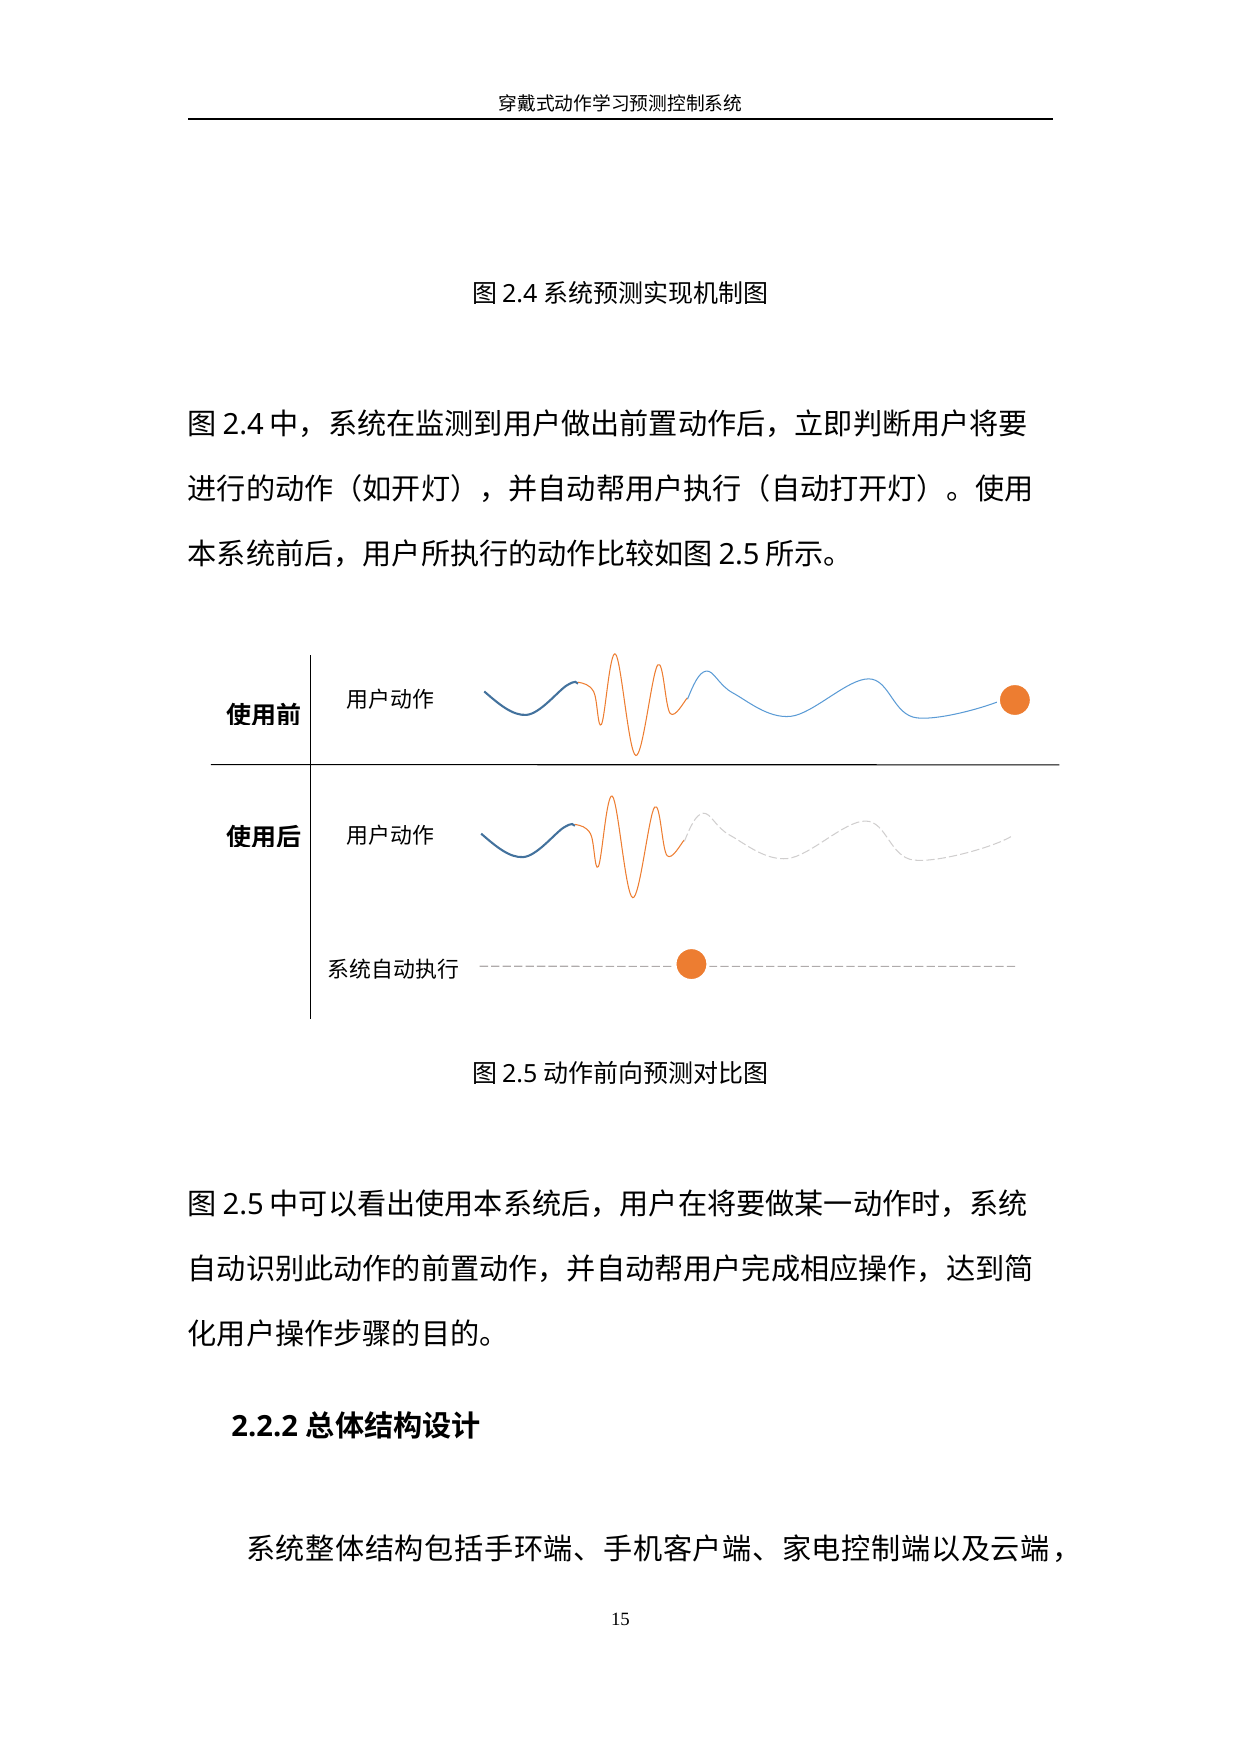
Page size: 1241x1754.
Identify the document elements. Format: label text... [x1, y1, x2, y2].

text 图2.4中，系统在监测到用户做出前置动作后，立即判断用户将要进行的动作（如开灯），并自动帮用户执行（自动打开灯）。使用本系统前后，用户所执行的动作比较如图2.5所示。 [187, 389, 1053, 584]
text 2.2.2 总体结构设计 [187, 1392, 1053, 1457]
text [187, 1514, 1053, 1579]
text 图2.5中可以看出使用本系统后，用户在将要做某一动作时，系统自动识别此动作的前置动作，并自动帮用户完成相应操作，达到简化用户操作步骤的目的。 [187, 1169, 1053, 1364]
text 图2.5 动作前向预测对比图 [187, 1039, 1053, 1104]
text 图2.4 系统预测实现机制图 [187, 259, 1053, 324]
